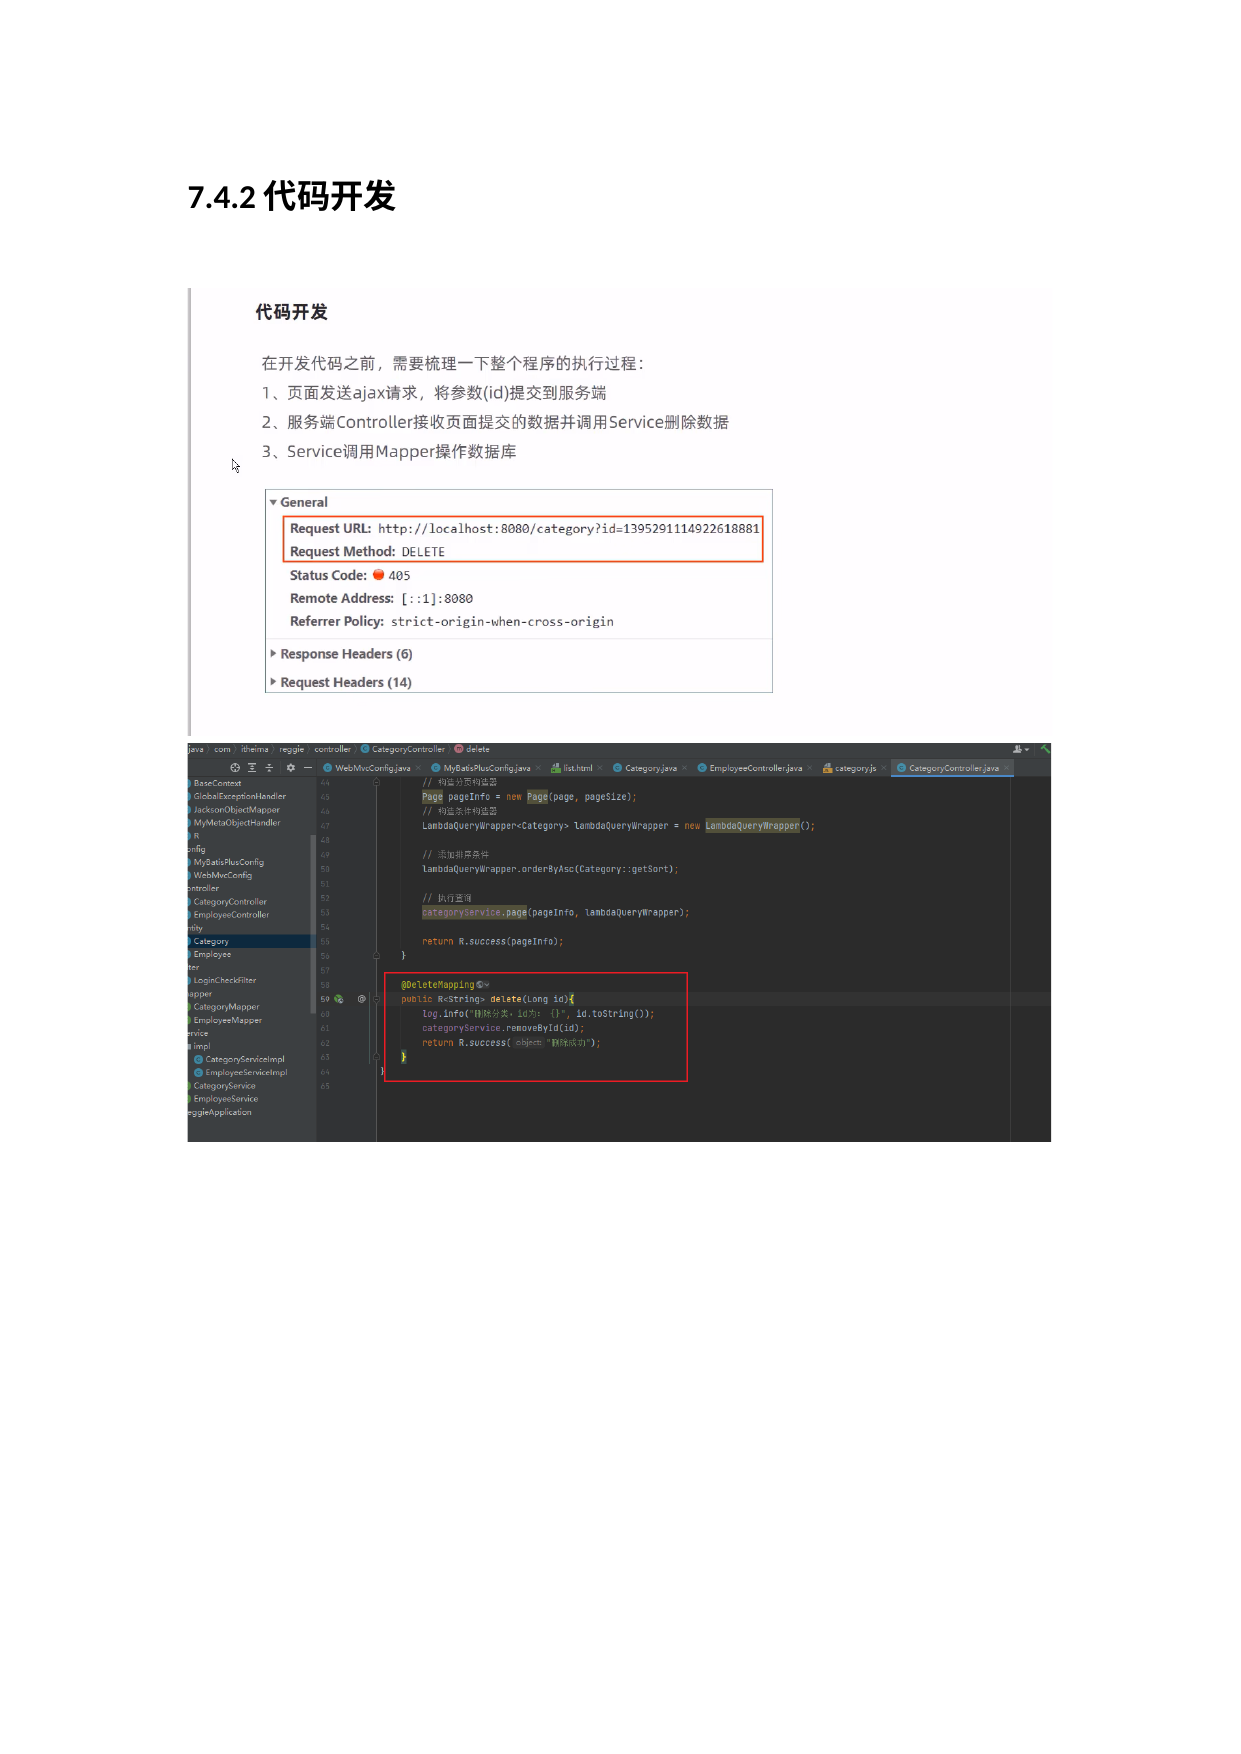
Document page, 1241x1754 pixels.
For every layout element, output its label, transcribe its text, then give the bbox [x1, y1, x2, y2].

subtitle 7.4.2 代码开发 [187, 162, 1053, 227]
picture [187, 288, 1053, 736]
picture [187, 743, 1052, 1142]
